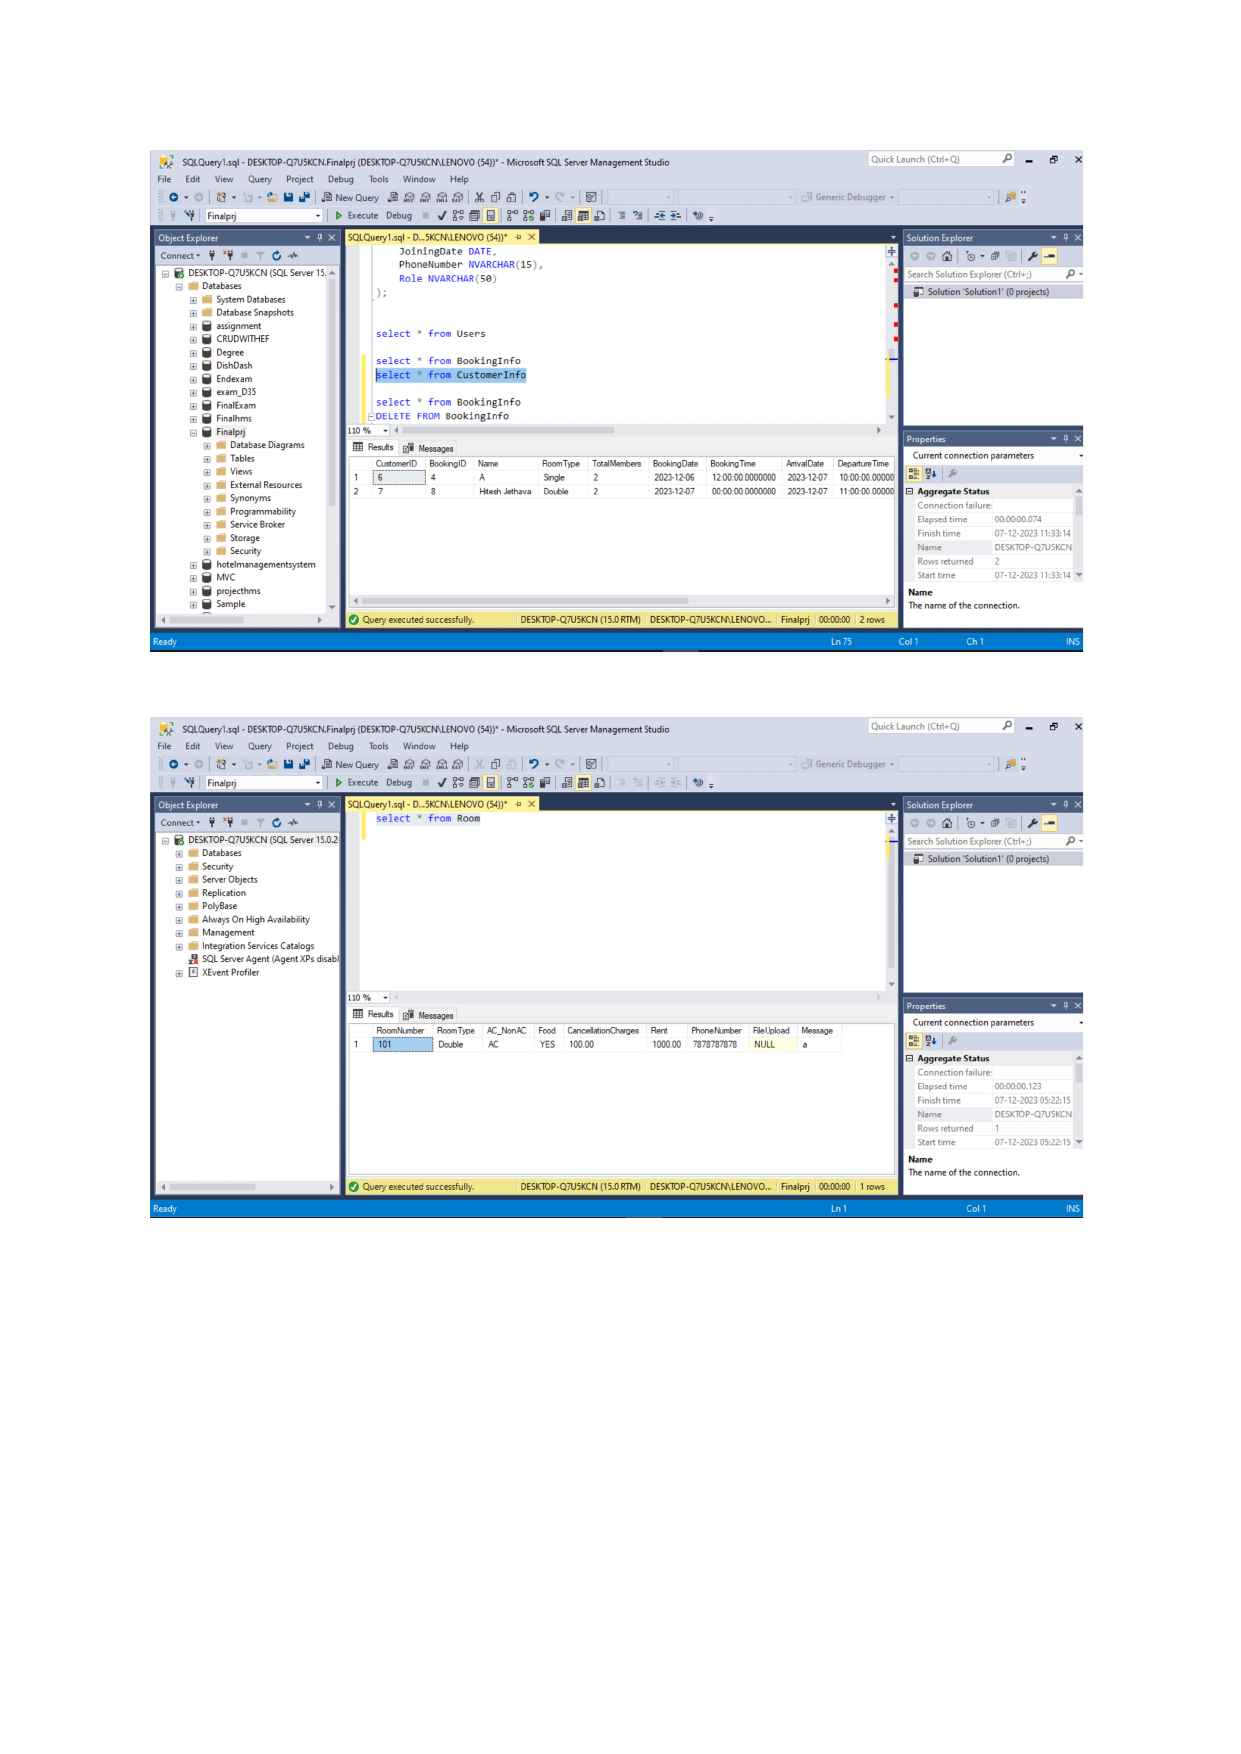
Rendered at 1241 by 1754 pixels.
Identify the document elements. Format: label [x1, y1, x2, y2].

picture [150, 150, 1084, 652]
picture [150, 717, 1084, 1218]
